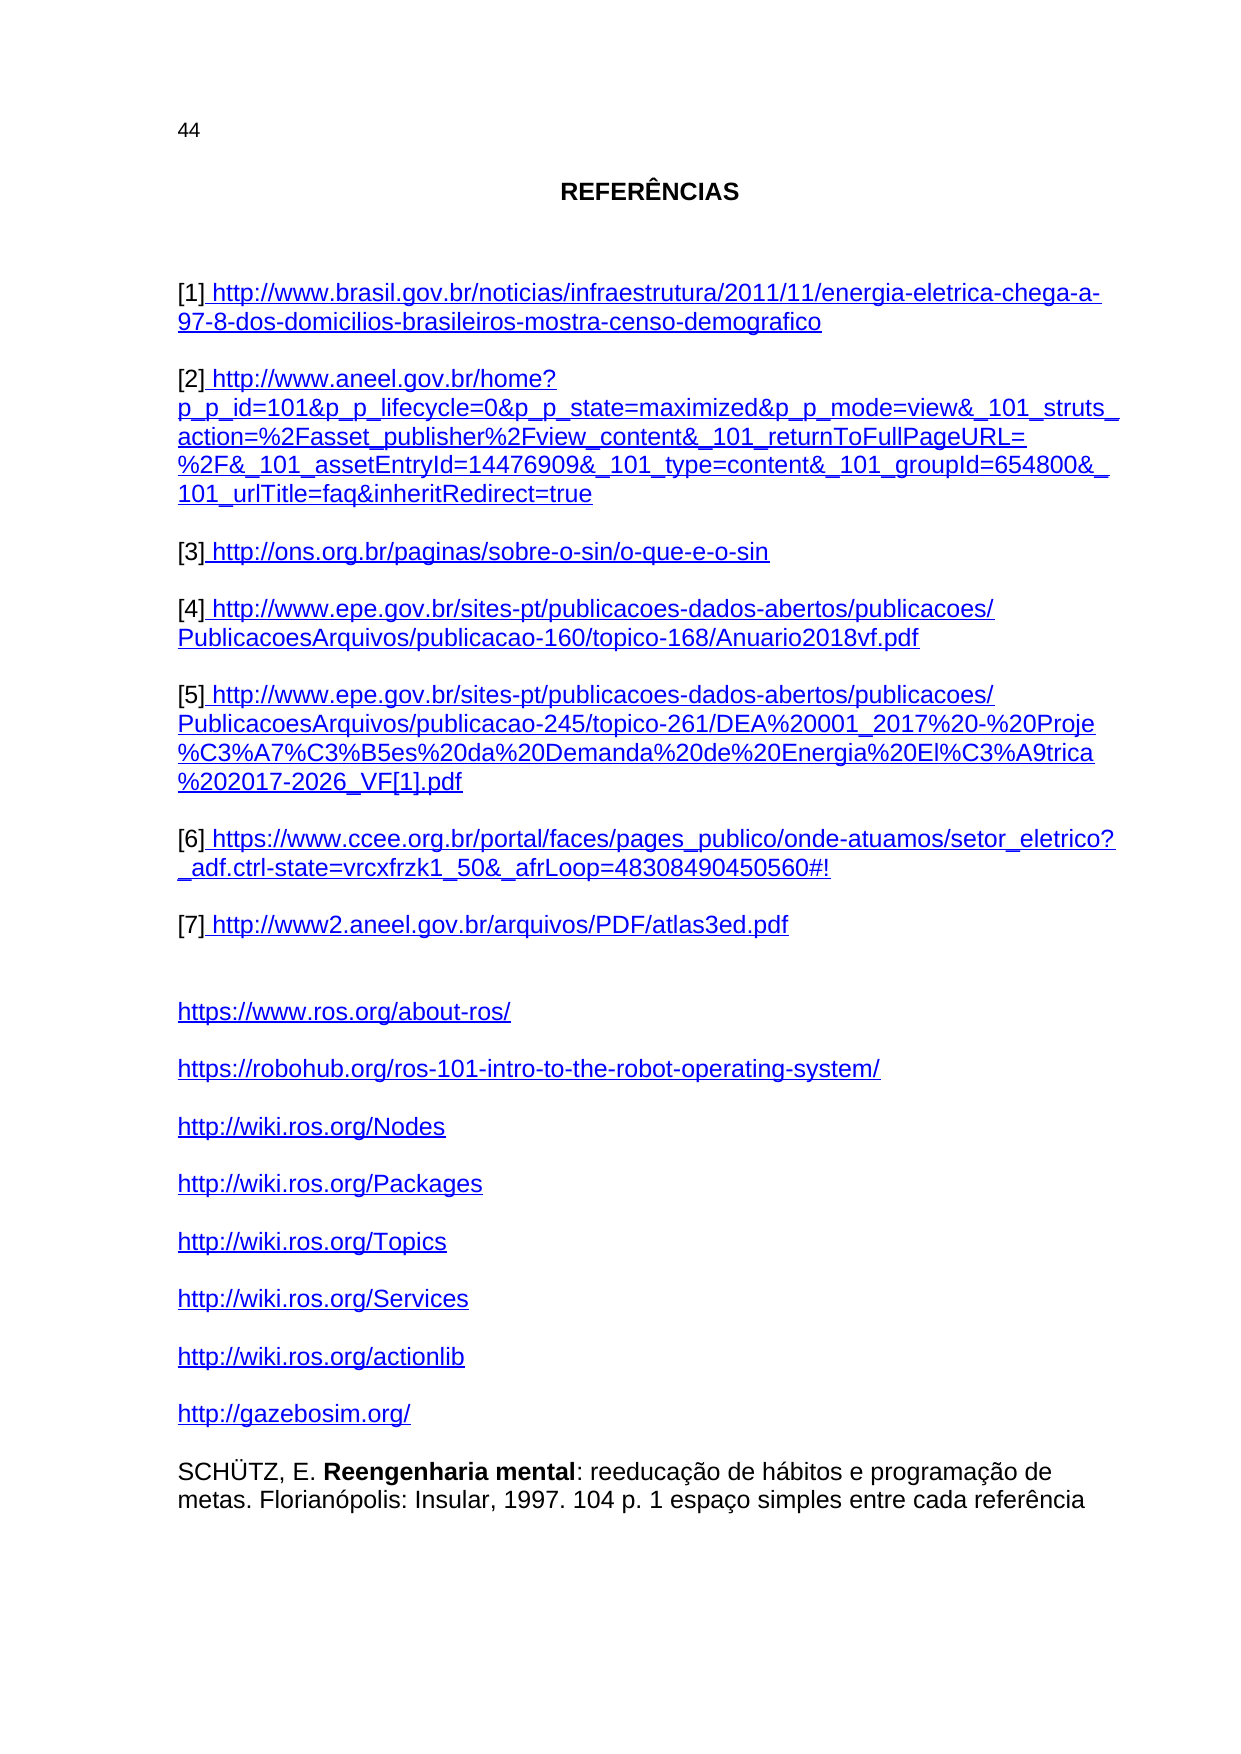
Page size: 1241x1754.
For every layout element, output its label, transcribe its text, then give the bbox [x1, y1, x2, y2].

text http://wiki.ros.org/Services [177, 1284, 1122, 1313]
text http://www.epe.gov.br/sites-pt/publicacoes-dados-abertos/publicacoes/PublicacoesArquivos/publicacao-245/topico-261/DEA%20001_2017%20-%20Proje%C3%A7%C3%B5es%20da%20Demanda%20de%20Energia%20El%C3%A9trica%202017-2026_VF[1].pdf [177, 680, 1122, 795]
text SCHÜTZ, E. Reengenharia mental: reeducação de hábitos e programação de metas. Florianópolis: Insular, 1997. 104 p. 1 espaço simples entre cada referência [177, 1457, 1122, 1514]
text http://ons.org.br/paginas/sobre-o-sin/o-que-e-o-sin [177, 537, 1122, 565]
text http://wiki.ros.org/Nodes [177, 1112, 1122, 1140]
text https://www.ros.org/about-ros/ [177, 997, 1122, 1025]
text https://www.ccee.org.br/portal/faces/pages_publico/onde-atuamos/setor_eletrico?_adf.ctrl-state=vrcxfrzk1_50&_afrLoop=48308490450560#! [177, 824, 1122, 882]
text https://robohub.org/ros-101-intro-to-the-robot-operating-system/ [177, 1054, 1122, 1083]
text http://www2.aneel.gov.br/arquivos/PDF/atlas3ed.pdf [177, 910, 1122, 939]
text http://wiki.ros.org/Packages [177, 1169, 1122, 1198]
text http://wiki.ros.org/Topics [177, 1227, 1122, 1255]
text http://gazebosim.org/ [177, 1399, 1122, 1428]
text http://www.brasil.gov.br/noticias/infraestrutura/2011/11/energia-eletrica-chega-a-97-8-dos-domicilios-brasileiros-mostra-censo-demografico [177, 278, 1122, 335]
subtitle REFERÊNCIAS [177, 177, 1122, 206]
text http://www.aneel.gov.br/home?p_p_id=101&p_p_lifecycle=0&p_p_state=maximized&p_p_mode=view&_101_struts_action=%2Fasset_publisher%2Fview_content&_101_returnToFullPageURL=%2F&_101_assetEntryId=14476909&_101_type=content&_101_groupId=654800&_101_urlTitle=faq&inheritRedirect=true [177, 364, 1122, 508]
text http://wiki.ros.org/actionlib [177, 1342, 1122, 1370]
text http://www.epe.gov.br/sites-pt/publicacoes-dados-abertos/publicacoes/PublicacoesArquivos/publicacao-160/topico-168/Anuario2018vf.pdf [177, 594, 1122, 652]
